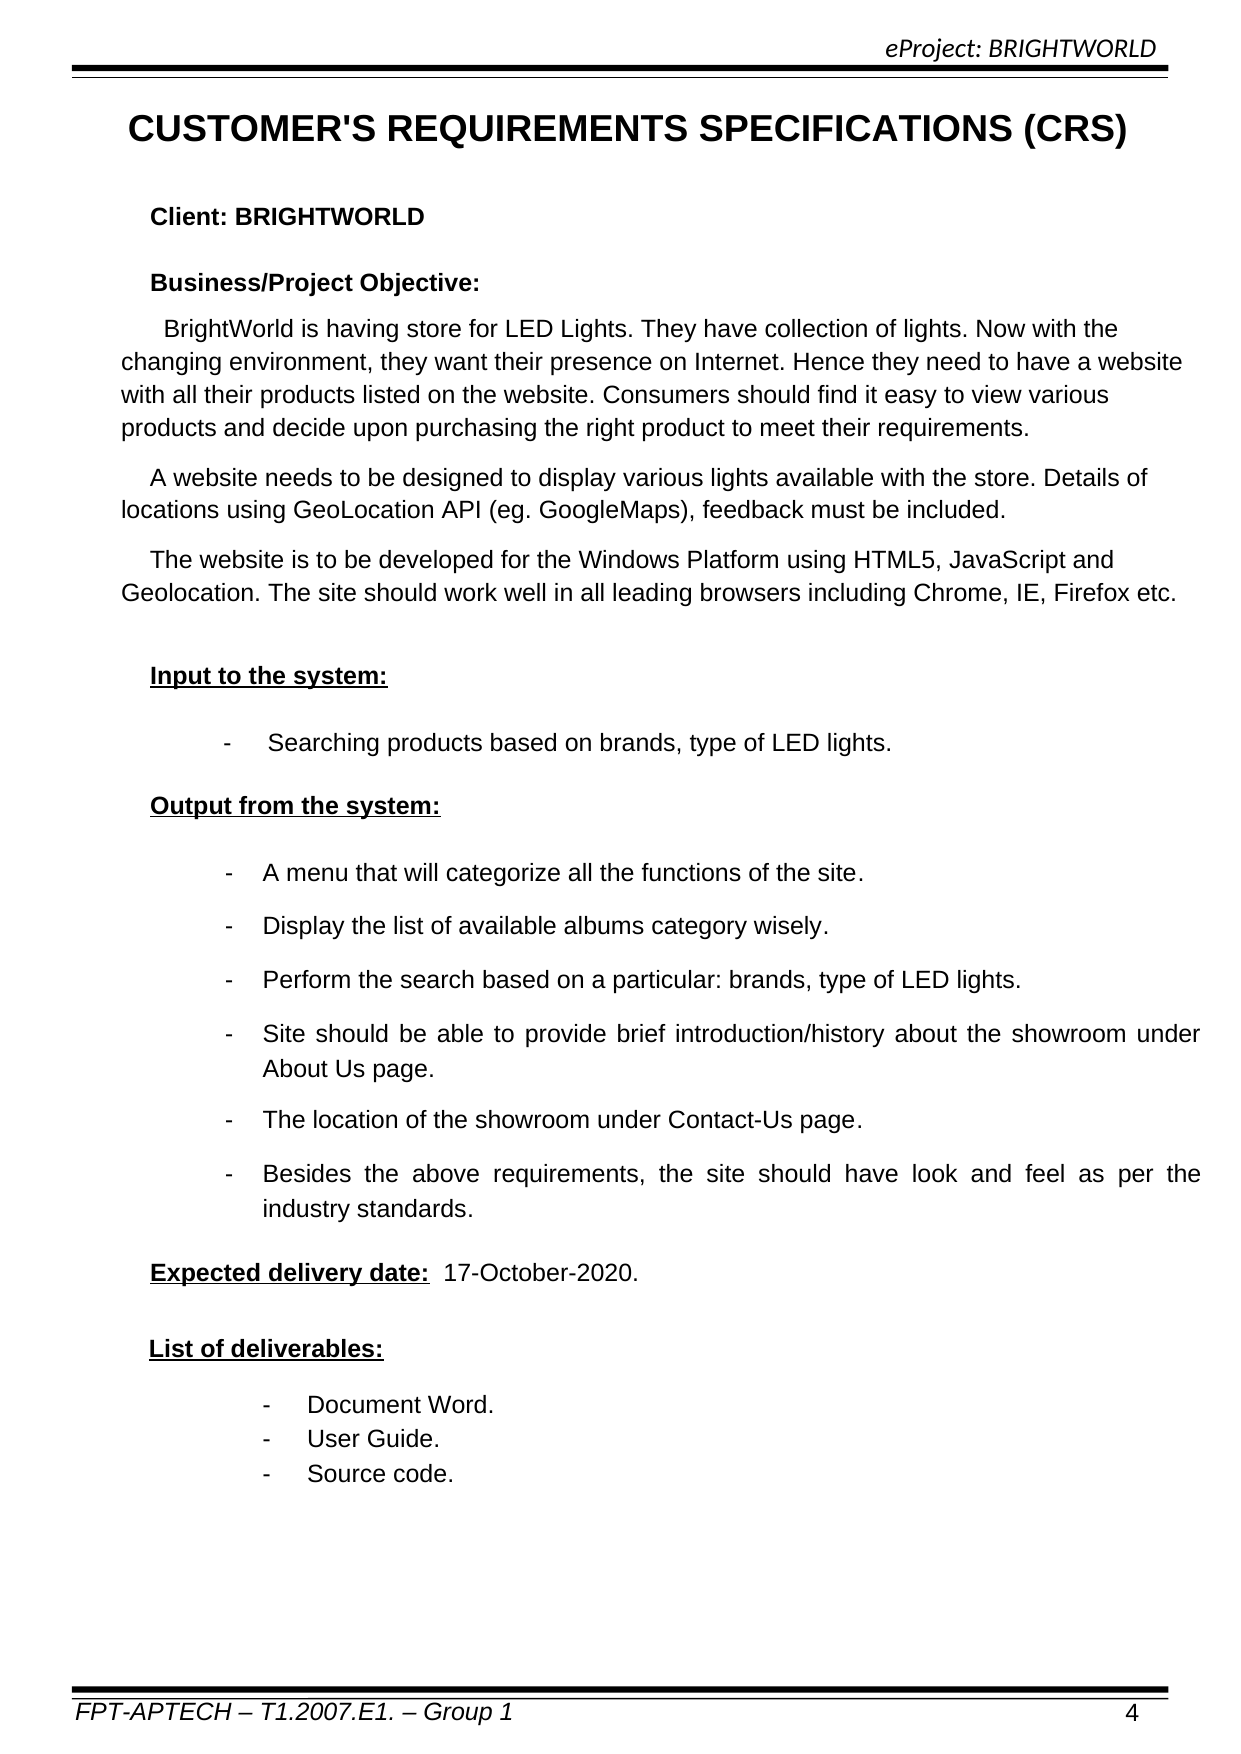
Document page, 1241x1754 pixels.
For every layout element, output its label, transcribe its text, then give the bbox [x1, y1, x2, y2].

list User Guide. [262, 1421, 1203, 1455]
subtitle Business/Project Objective: [150, 268, 1203, 297]
text Input to the system: [150, 661, 1203, 690]
list Besides the above requirements, the site should have look and feel as per the industry standards. [225, 1156, 1203, 1223]
text Client: BRIGHTWORLD [150, 202, 1203, 231]
list The location of the showroom under Contact-Us page. [225, 1102, 1203, 1136]
list A menu that will categorize all the functions of the site. [225, 854, 1203, 888]
list Source code. [262, 1455, 1203, 1489]
list Display the list of available albums category wisely. [225, 907, 1203, 942]
text A website needs to be designed to display various lights available with the store. Details of locations using GeoLocation API (eg. GoogleMaps), feedback must be included. [121, 462, 1197, 524]
list Searching products based on brands, type of LED lights. [223, 724, 1203, 759]
list Site should be able to provide brief introduction/history about the showroom under About Us page. [225, 1016, 1203, 1083]
text Expected delivery date: 17-October-2020. [46, 1258, 1203, 1286]
text BrightWorld is having store for LED Lights. They have collection of lights. Now with the changing environment, they want their presence on Internet. Hence they need to have a website with all their products listed on the website. Consumers should find it easy to view various products and decide upon purchasing the right product to meet their requirements. [121, 313, 1197, 441]
list Document Word. [262, 1387, 1203, 1421]
subtitle CUSTOMER'S REQUIREMENTS SPECIFICATIONS (CRS) [128, 106, 1203, 149]
text List of deliverables: [46, 1334, 1203, 1363]
text Output from the system: [150, 791, 1203, 819]
list Perform the search based on a particular: brands, type of LED lights. [225, 962, 1203, 996]
text The website is to be developed for the Windows Platform using HTML5, JavaScript and Geolocation. The site should work well in all leading browsers including Chrome, IE, Firefox etc. [121, 545, 1197, 607]
